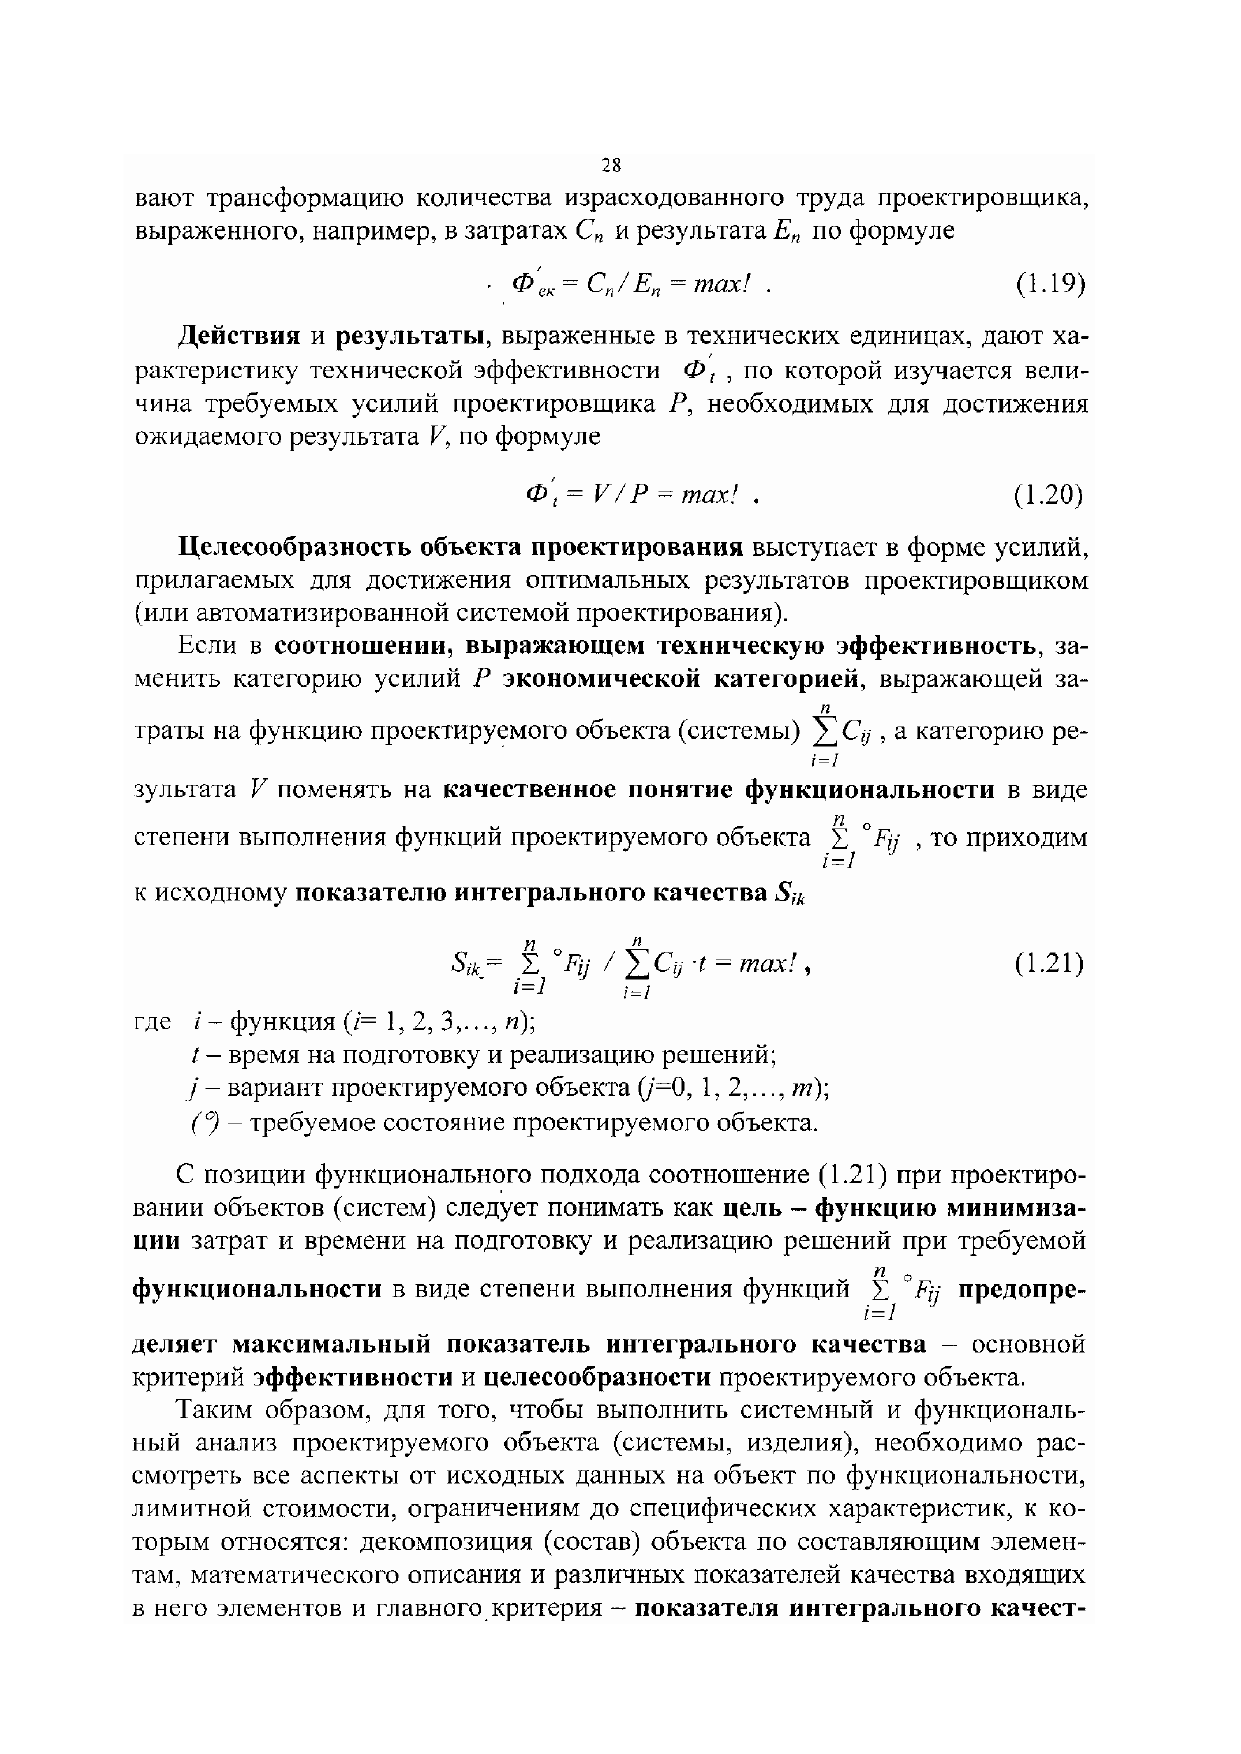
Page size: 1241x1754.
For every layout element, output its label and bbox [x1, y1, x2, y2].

picture [123, 154, 1095, 1624]
